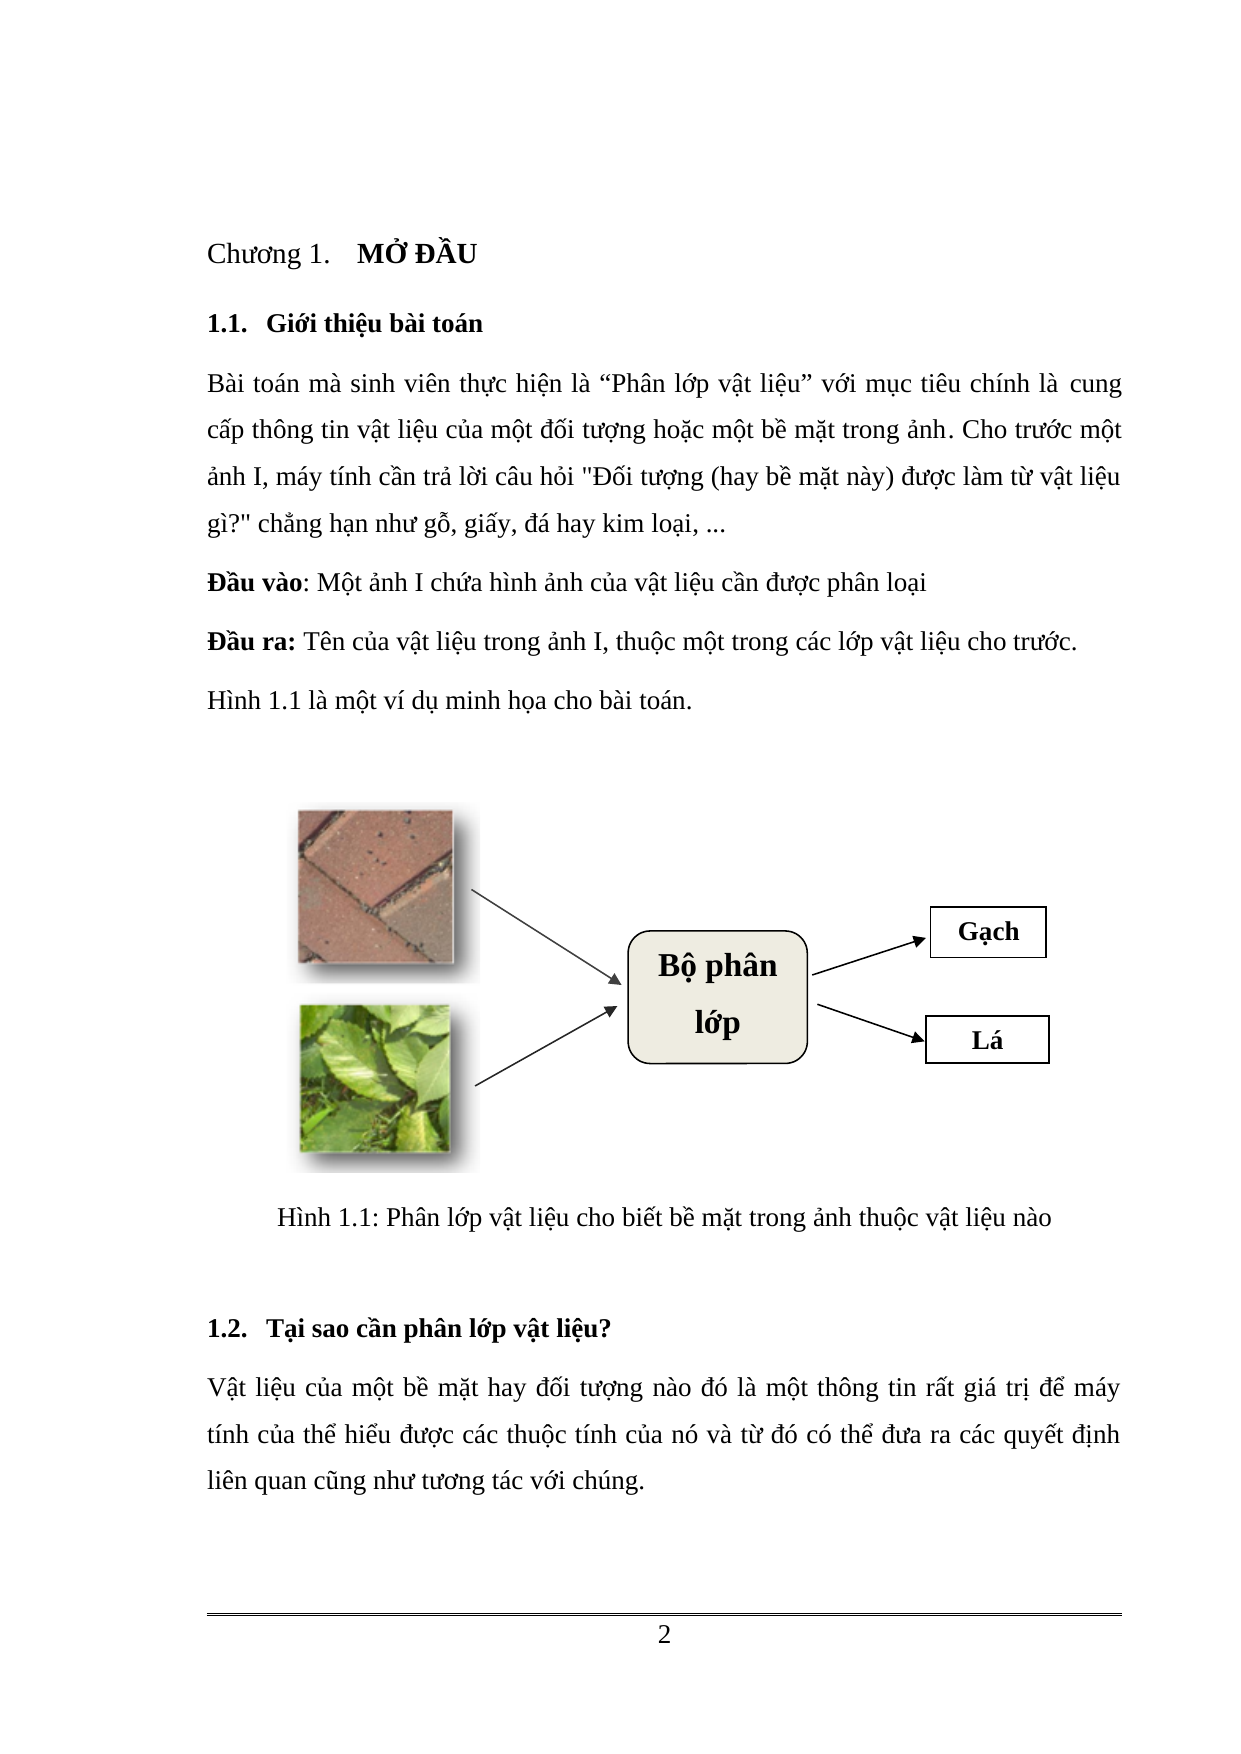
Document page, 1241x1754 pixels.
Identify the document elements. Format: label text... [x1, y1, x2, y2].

picture [281, 802, 481, 1173]
subtitle Tại sao cần phân lớp vật liệu? [207, 1312, 1122, 1343]
subtitle Giới thiệu bài toán [207, 307, 1122, 339]
text Đầu ra: Tên của vật liệu trong ảnh I, thuộc một trong các lớp vật liệu cho trước. [207, 625, 1122, 656]
subtitle MỞ ĐẦU [207, 236, 1122, 270]
text Bài toán mà sinh viên thực hiện là “Phân lớp vật liệu” với mục tiêu chính là cung cấp thông tin vật liệu của một đối tượng hoặc một bề mặt trong ảnh. Cho trước một ảnh I, máy tính cần trả lời câu hỏi "Đối tượng (hay bề mặt này) được làm từ vật liệu gì?" chẳng hạn như gỗ, giấy, đá hay kim loại, ... [207, 367, 1122, 538]
text Vật liệu của một bề mặt hay đối tượng nào đó là một thông tin rất giá trị để máy tính của thể hiểu được các thuộc tính của nó và từ đó có thể đưa ra các quyết định liên quan cũng như tương tác với chúng. [207, 1371, 1122, 1496]
text Đầu vào: Một ảnh I chứa hình ảnh của vật liệu cần được phân loại [207, 566, 1122, 597]
text Hình 1.1 là một ví dụ minh họa cho bài toán. [207, 684, 1122, 715]
